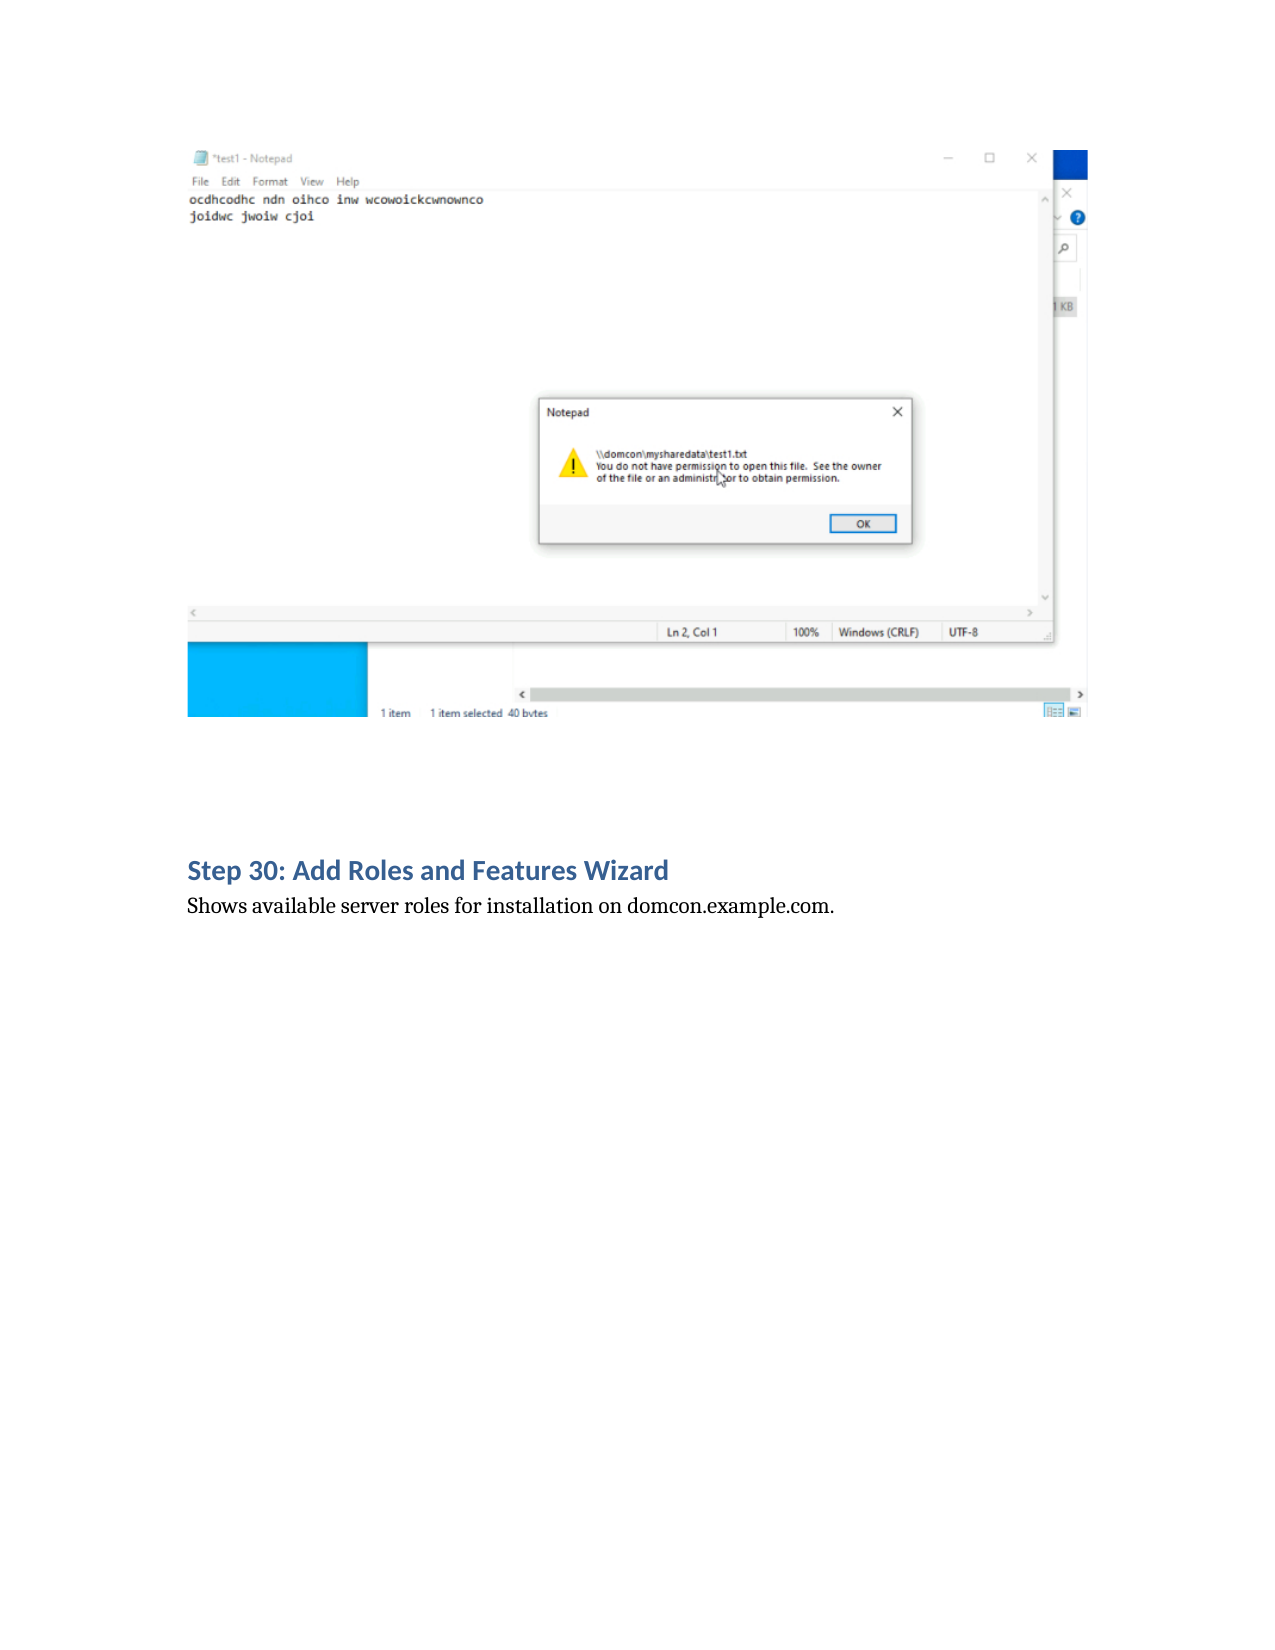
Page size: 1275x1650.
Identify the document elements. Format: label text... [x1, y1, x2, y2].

text Shows available server roles for installation on domcon.example.com. [187, 893, 1087, 919]
subtitle Step 30: Add Roles and Features Wizard [187, 852, 1087, 887]
picture [187, 150, 1088, 717]
